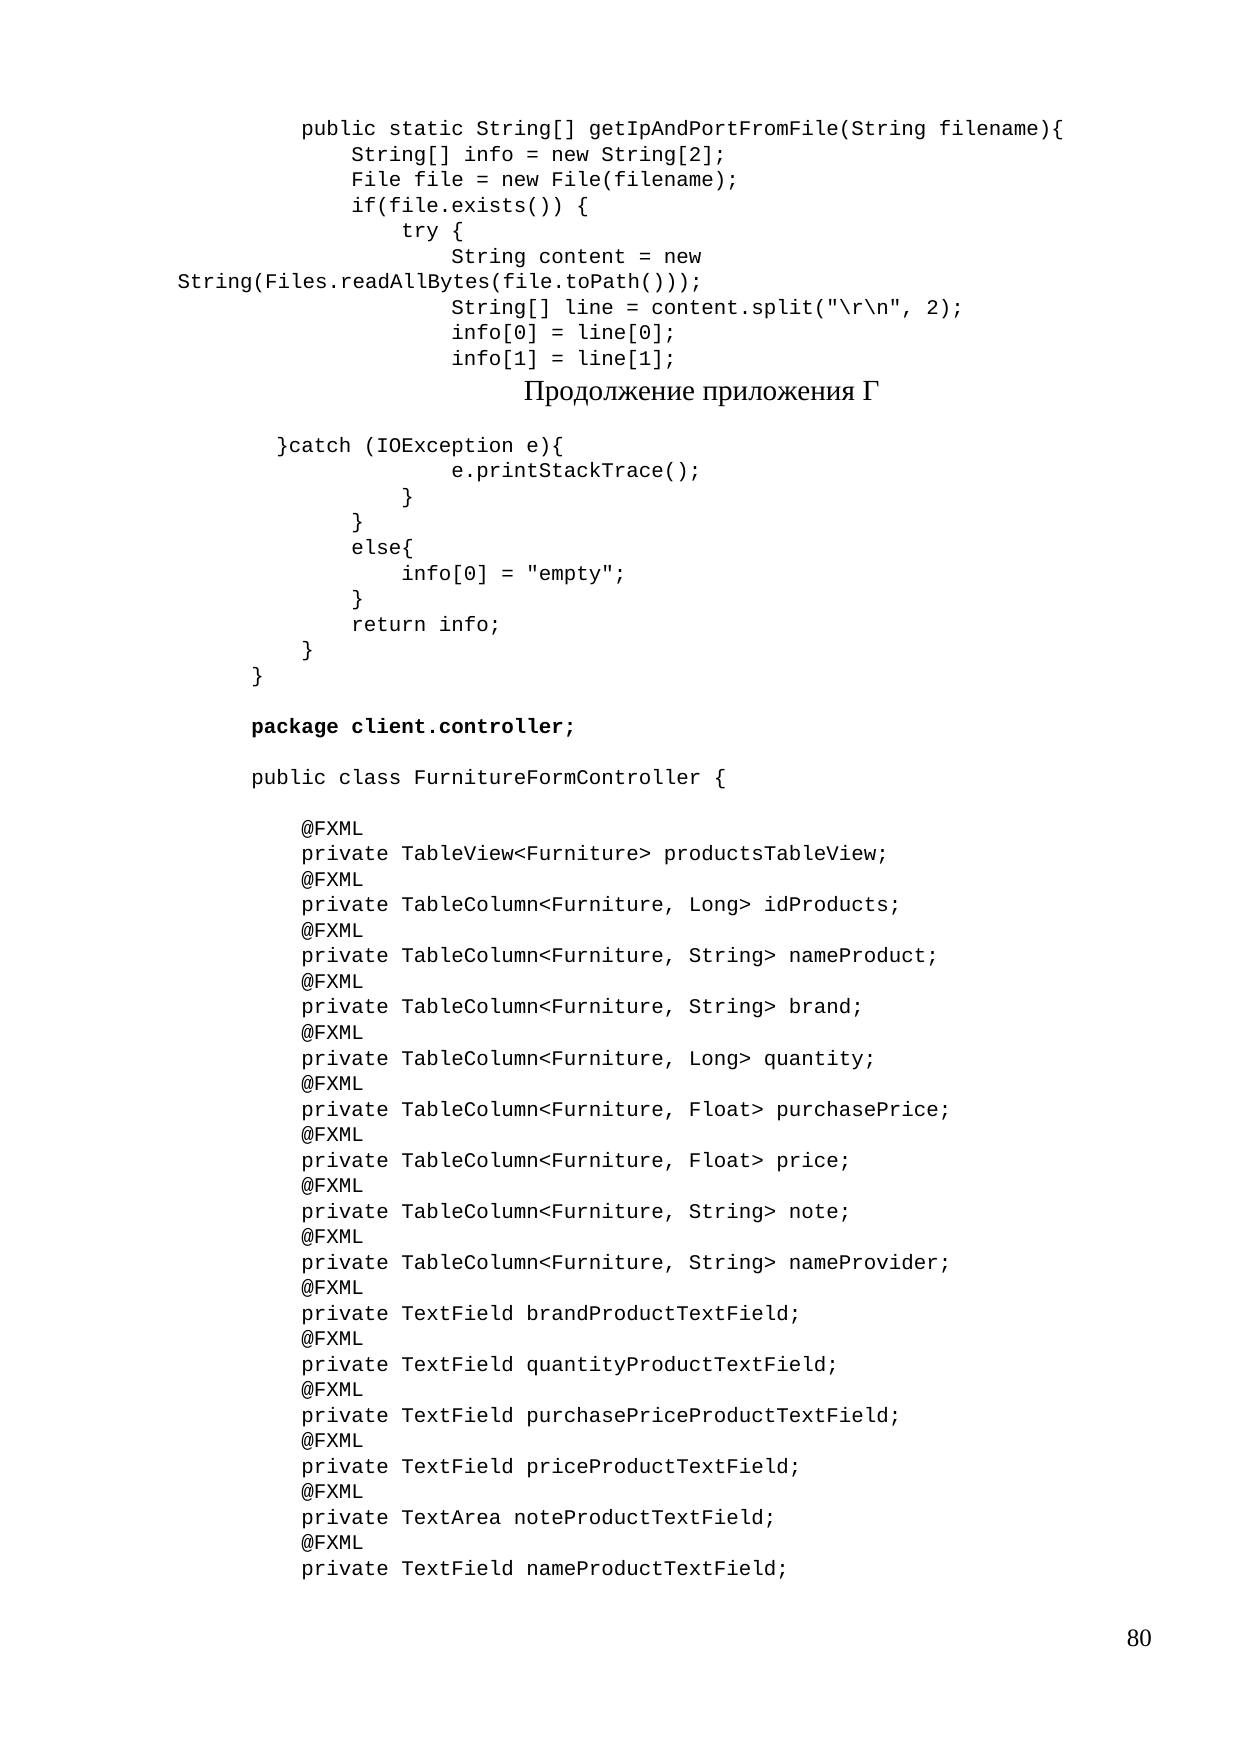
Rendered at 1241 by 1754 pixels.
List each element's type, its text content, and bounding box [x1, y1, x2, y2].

text } [177, 512, 1152, 535]
text public class FurnitureFormController { [177, 767, 1152, 790]
text } [177, 588, 1152, 612]
text @FXML [177, 1277, 1152, 1301]
text try { [177, 220, 1152, 244]
text private TableColumn<Furniture, String> nameProduct; [177, 945, 1152, 969]
text }catch (IOException e){ [177, 435, 1152, 459]
text private TableColumn<Furniture, Float> price; [177, 1149, 1152, 1173]
text private TextField brandProductTextField; [177, 1303, 1152, 1326]
text private TextField quantityProductTextField; [177, 1354, 1152, 1377]
text private TextField nameProductTextField; [177, 1558, 1152, 1582]
text } [177, 486, 1152, 510]
text String content = new String(Files.readAllBytes(file.toPath())); [177, 246, 1152, 295]
text @FXML [177, 869, 1152, 892]
text private TableColumn<Furniture, Float> purchasePrice; [177, 1098, 1152, 1122]
text @FXML [177, 1073, 1152, 1097]
text String[] line = content.split("\r\n", 2); [177, 297, 1152, 320]
text @FXML [177, 1175, 1152, 1199]
text @FXML [177, 818, 1152, 841]
text private TableColumn<Furniture, String> brand; [177, 996, 1152, 1020]
text private TextArea noteProductTextField; [177, 1507, 1152, 1531]
text @FXML [177, 1124, 1152, 1148]
text else{ [177, 537, 1152, 561]
text private TextField purchasePriceProductTextField; [177, 1405, 1152, 1428]
text @FXML [177, 920, 1152, 943]
text @FXML [177, 1481, 1152, 1505]
text @FXML [177, 971, 1152, 994]
text e.printStackTrace(); [177, 461, 1152, 484]
text @FXML [177, 1532, 1152, 1556]
text package client.сontroller; [177, 716, 1152, 739]
text @FXML [177, 1328, 1152, 1352]
text private TableColumn<Furniture, Long> idProducts; [177, 894, 1152, 918]
text private TableColumn<Furniture, Long> quantity; [177, 1047, 1152, 1071]
text @FXML [177, 1022, 1152, 1046]
text Продолжение приложения Г [177, 373, 1152, 407]
text private TableColumn<Furniture, String> note; [177, 1201, 1152, 1224]
text info[0] = line[0]; [177, 322, 1152, 346]
text String[] info = new String[2]; [177, 144, 1152, 167]
text private TableView<Furniture> productsTableView; [177, 843, 1152, 867]
text @FXML [177, 1379, 1152, 1403]
text } [177, 665, 1152, 688]
text info[0] = "empty"; [177, 563, 1152, 586]
text } [177, 639, 1152, 663]
text @FXML [177, 1430, 1152, 1454]
text public static String[] getIpAndPortFromFile(String filename){ [177, 118, 1152, 142]
text @FXML [177, 1226, 1152, 1250]
text private TextField priceProductTextField; [177, 1456, 1152, 1479]
text info[1] = line[1]; [177, 348, 1152, 371]
text if(file.exists()) { [177, 195, 1152, 218]
text private TableColumn<Furniture, String> nameProvider; [177, 1252, 1152, 1275]
text return info; [177, 614, 1152, 637]
text File file = new File(filename); [177, 169, 1152, 193]
